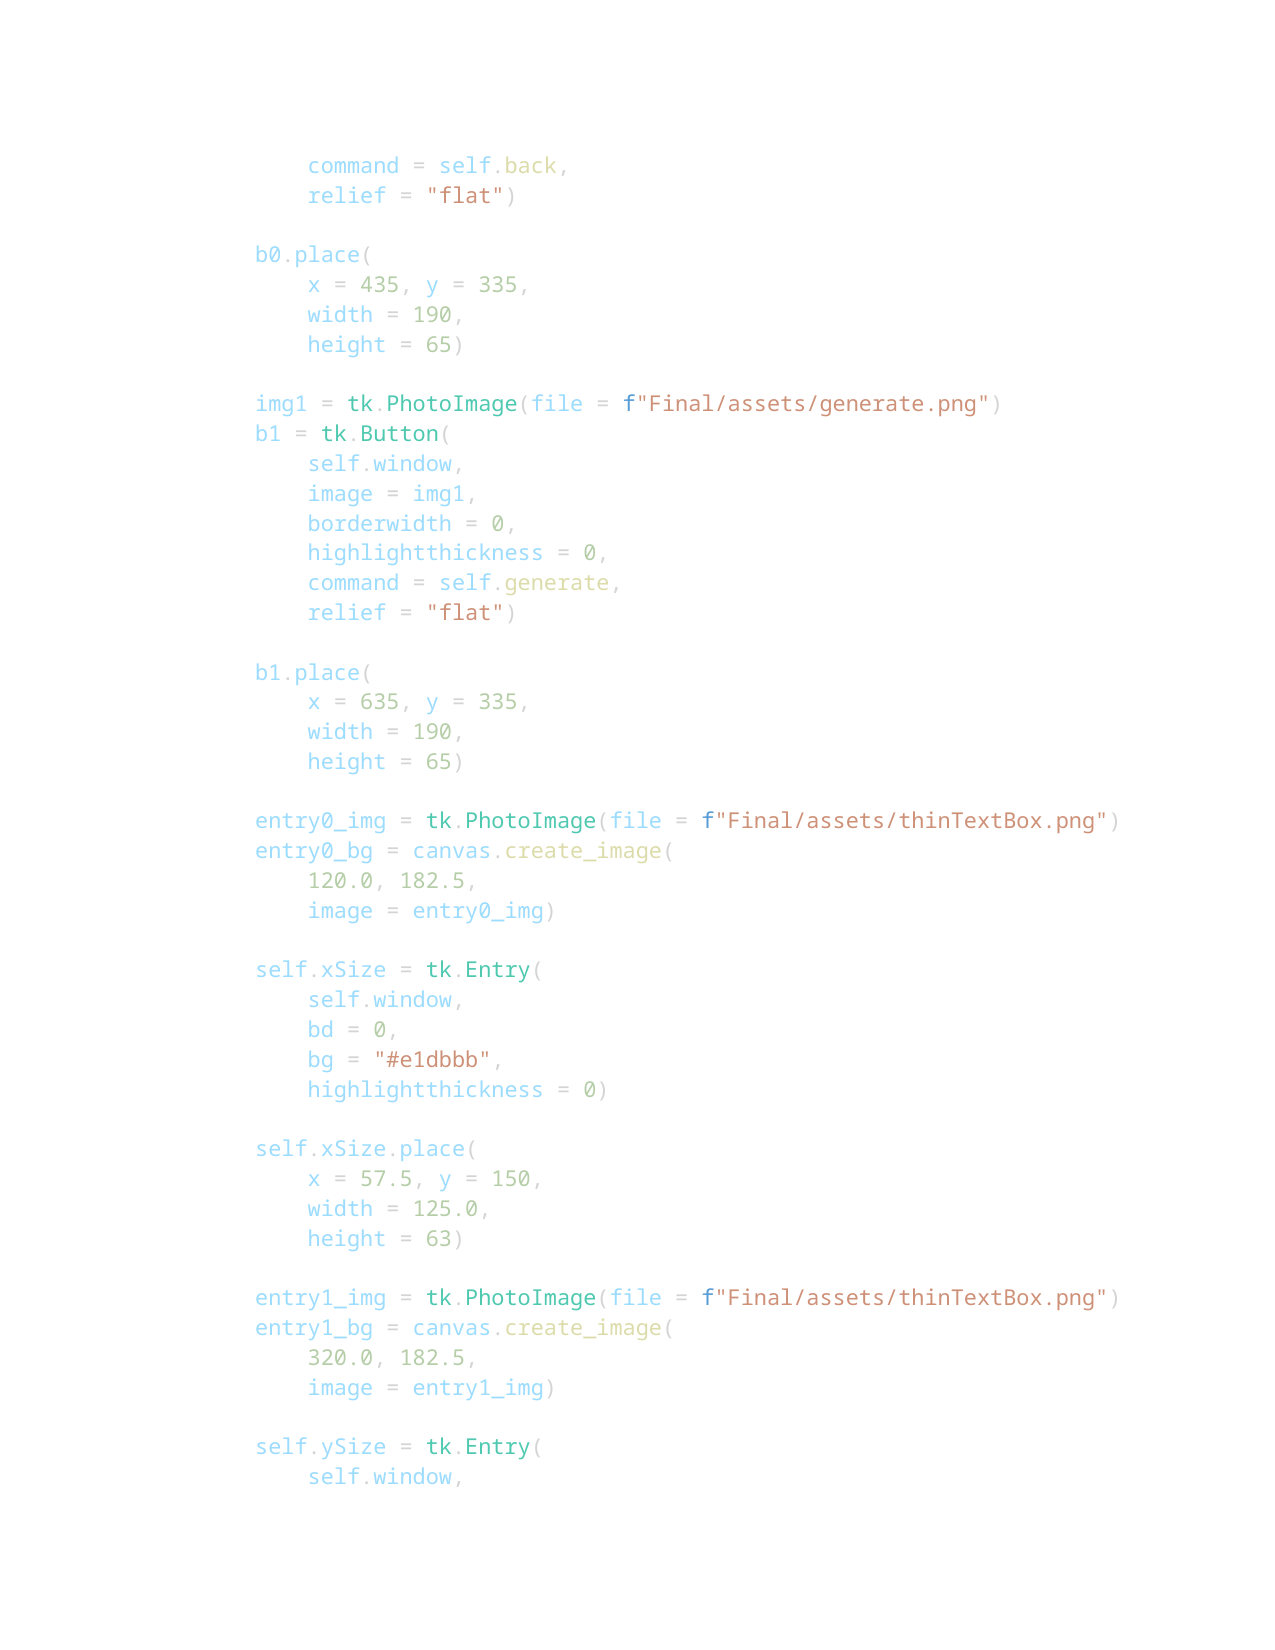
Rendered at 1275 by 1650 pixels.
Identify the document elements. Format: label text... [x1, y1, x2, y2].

text height = 65) [150, 746, 1125, 776]
text image = entry0_img) [150, 895, 1125, 924]
text x = 435, y = 335, [150, 269, 1125, 299]
text width = 190, [150, 716, 1125, 746]
text image = img1, [150, 478, 1125, 507]
text 120.0, 182.5, [150, 865, 1125, 895]
text b1 = tk.Button( [150, 418, 1125, 448]
text width = 125.0, [150, 1193, 1125, 1222]
text command = self.back, [150, 150, 1125, 180]
text b1.place( [150, 656, 1125, 686]
text relief = "flat") [150, 180, 1125, 209]
text b0.place( [150, 239, 1125, 269]
text bd = 0, [150, 1014, 1125, 1044]
text self.ySize = tk.Entry( [150, 1431, 1125, 1461]
text entry0_bg = canvas.create_image( [150, 835, 1125, 865]
text highlightthickness = 0) [150, 1073, 1125, 1103]
text entry1_img = tk.PhotoImage(file = f"Final/assets/thinTextBox.png") [150, 1282, 1125, 1312]
text width = 190, [150, 299, 1125, 329]
text self.window, [150, 1461, 1125, 1491]
text image = entry1_img) [150, 1371, 1125, 1401]
text borderwidth = 0, [150, 507, 1125, 537]
text x = 635, y = 335, [150, 686, 1125, 716]
text entry1_bg = canvas.create_image( [150, 1312, 1125, 1342]
text bg = "#e1dbbb", [150, 1044, 1125, 1073]
text self.window, [150, 448, 1125, 478]
text self.xSize.place( [150, 1133, 1125, 1163]
text entry0_img = tk.PhotoImage(file = f"Final/assets/thinTextBox.png") [150, 805, 1125, 835]
text x = 57.5, y = 150, [150, 1163, 1125, 1193]
text highlightthickness = 0, [150, 537, 1125, 567]
text img1 = tk.PhotoImage(file = f"Final/assets/generate.png") [150, 388, 1125, 418]
text height = 63) [150, 1222, 1125, 1252]
text command = self.generate, [150, 567, 1125, 597]
text relief = "flat") [150, 597, 1125, 627]
text 320.0, 182.5, [150, 1342, 1125, 1371]
text self.xSize = tk.Entry( [150, 954, 1125, 984]
text height = 65) [150, 329, 1125, 358]
text self.window, [150, 984, 1125, 1014]
